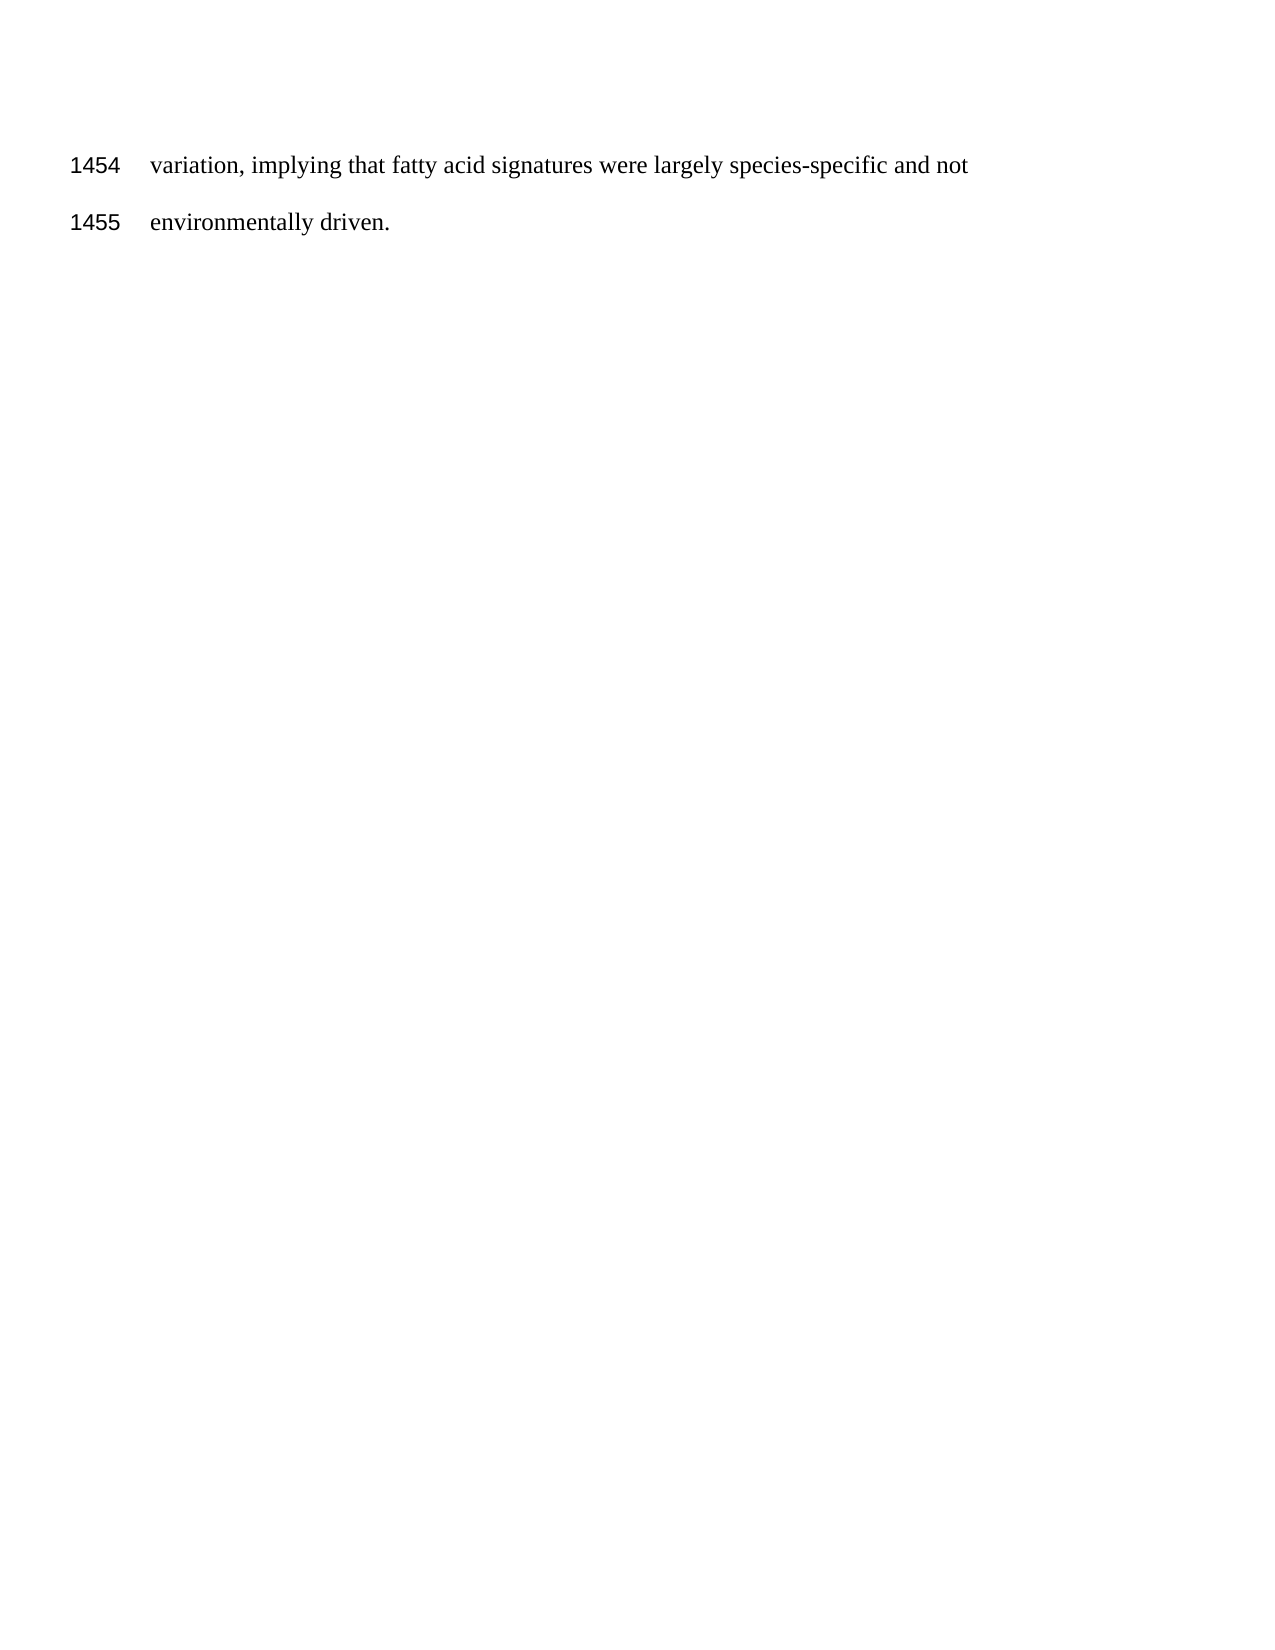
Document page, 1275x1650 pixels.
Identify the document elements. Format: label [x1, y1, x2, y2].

text [150, 150, 1125, 236]
